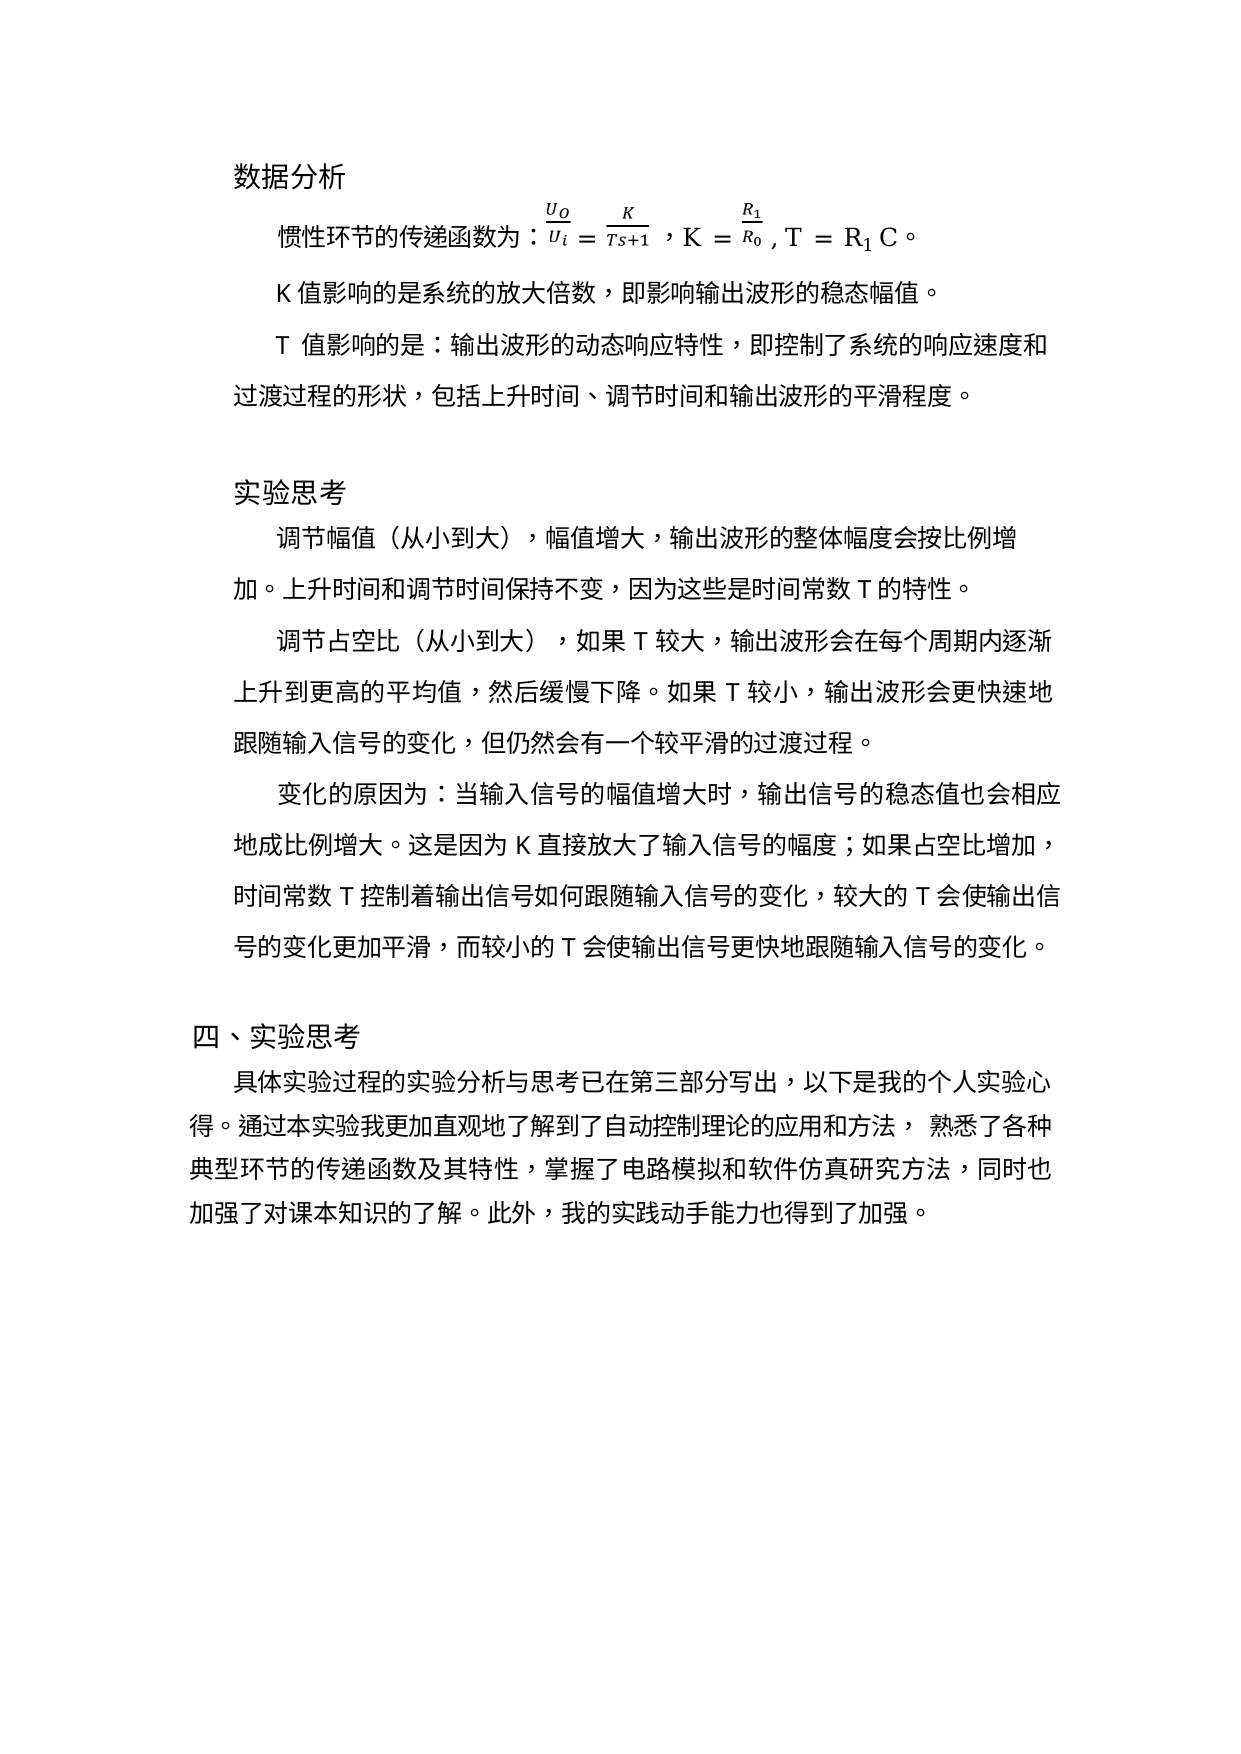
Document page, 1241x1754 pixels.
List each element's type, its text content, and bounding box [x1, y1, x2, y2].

text 具体实验过程的实验分析与思考已在第三部分写出，以下是我的个人实验心得。通过本实验我更加直观地了解到了自动控制理论的应用和方法， 熟悉了各种典型环节的传递函数及其特性，掌握了电路模拟和软件仿真研究方法，同时也加强了对课本知识的了解。此外，我的实践动手能力也得到了加强。 [189, 1065, 1053, 1230]
text 惯性环节的传递函数为： = ，K = , T = R1 C。 [277, 206, 1062, 256]
text 四、实验思考 [193, 1018, 1062, 1055]
text 实验思考 [234, 474, 1062, 511]
picture [741, 203, 763, 246]
text 调节占空比（从小到大），如果 T 较大，输出波形会在每个周期内逐渐上升到更高的平均值，然后缓慢下降。如果 T 较小，输出波形会更快速地跟随输入信号的变化，但仍然会有一个较平滑的过渡过程。 [233, 623, 1053, 759]
text 调节幅值（从小到大），幅值增大，输出波形的整体幅度会按比例增加。上升时间和调节时间保持不变，因为这些是时间常数 T 的特性。 [233, 521, 1062, 606]
picture [545, 203, 571, 246]
text 变化的原因为：当输入信号的幅值增大时，输出信号的稳态值也会相应地成比例增大。这是因为 K 直接放大了输入信号的幅度；如果占空比增加，时间常数 T 控制着输出信号如何跟随输入信号的变化，较大的 T 会使输出信号的变化更加平滑，而较小的 T 会使输出信号更快地跟随输入信号的变化。 [233, 776, 1062, 964]
text K 值影响的是系统的放大倍数，即影响输出波形的稳态幅值。 [275, 277, 1062, 308]
picture [606, 207, 650, 246]
text T 值影响的是：输出波形的动态响应特性，即控制了系统的响应速度和过渡过程的形状，包括上升时间、调节时间和输出波形的平滑程度。 [233, 327, 1053, 412]
text 数据分析 [233, 158, 1062, 195]
